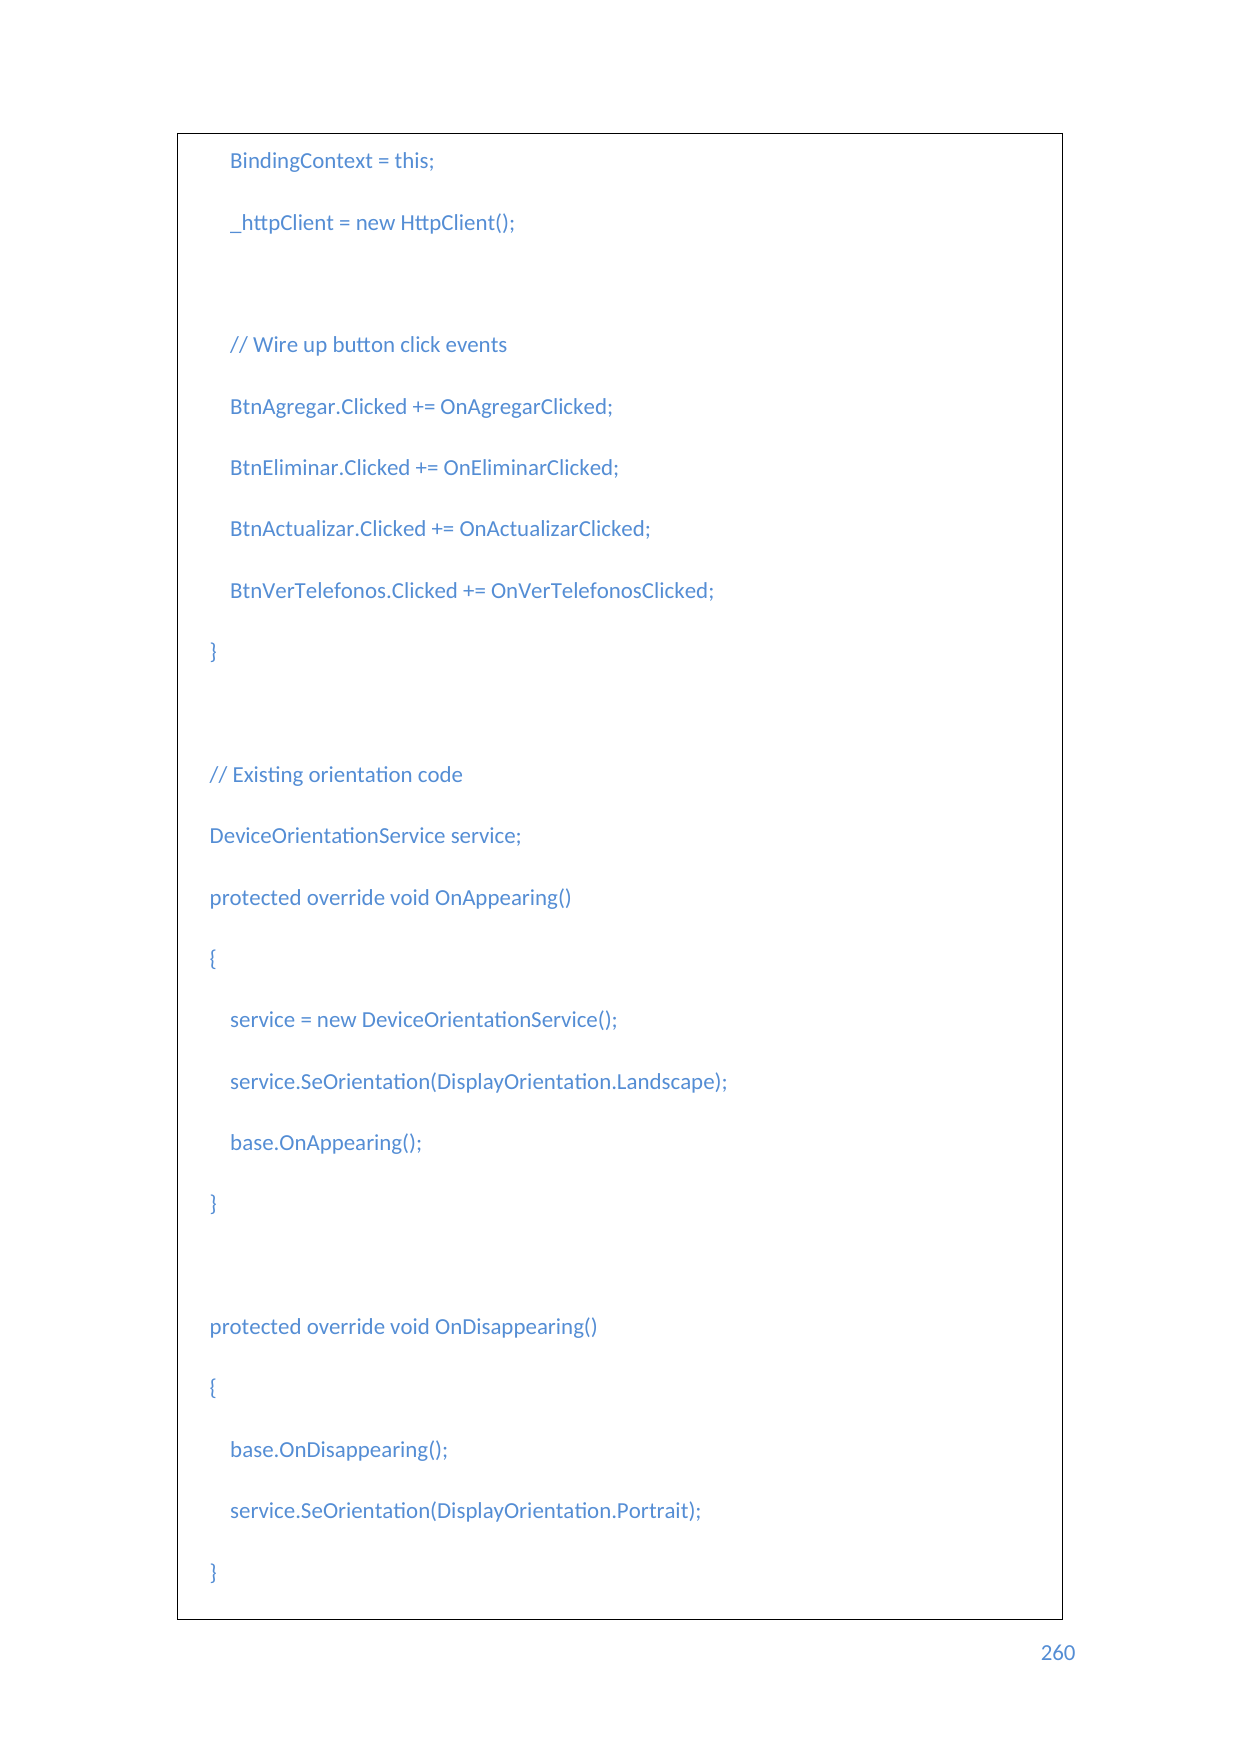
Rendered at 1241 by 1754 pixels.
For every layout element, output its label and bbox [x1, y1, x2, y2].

table_header [178, 134, 1062, 1619]
